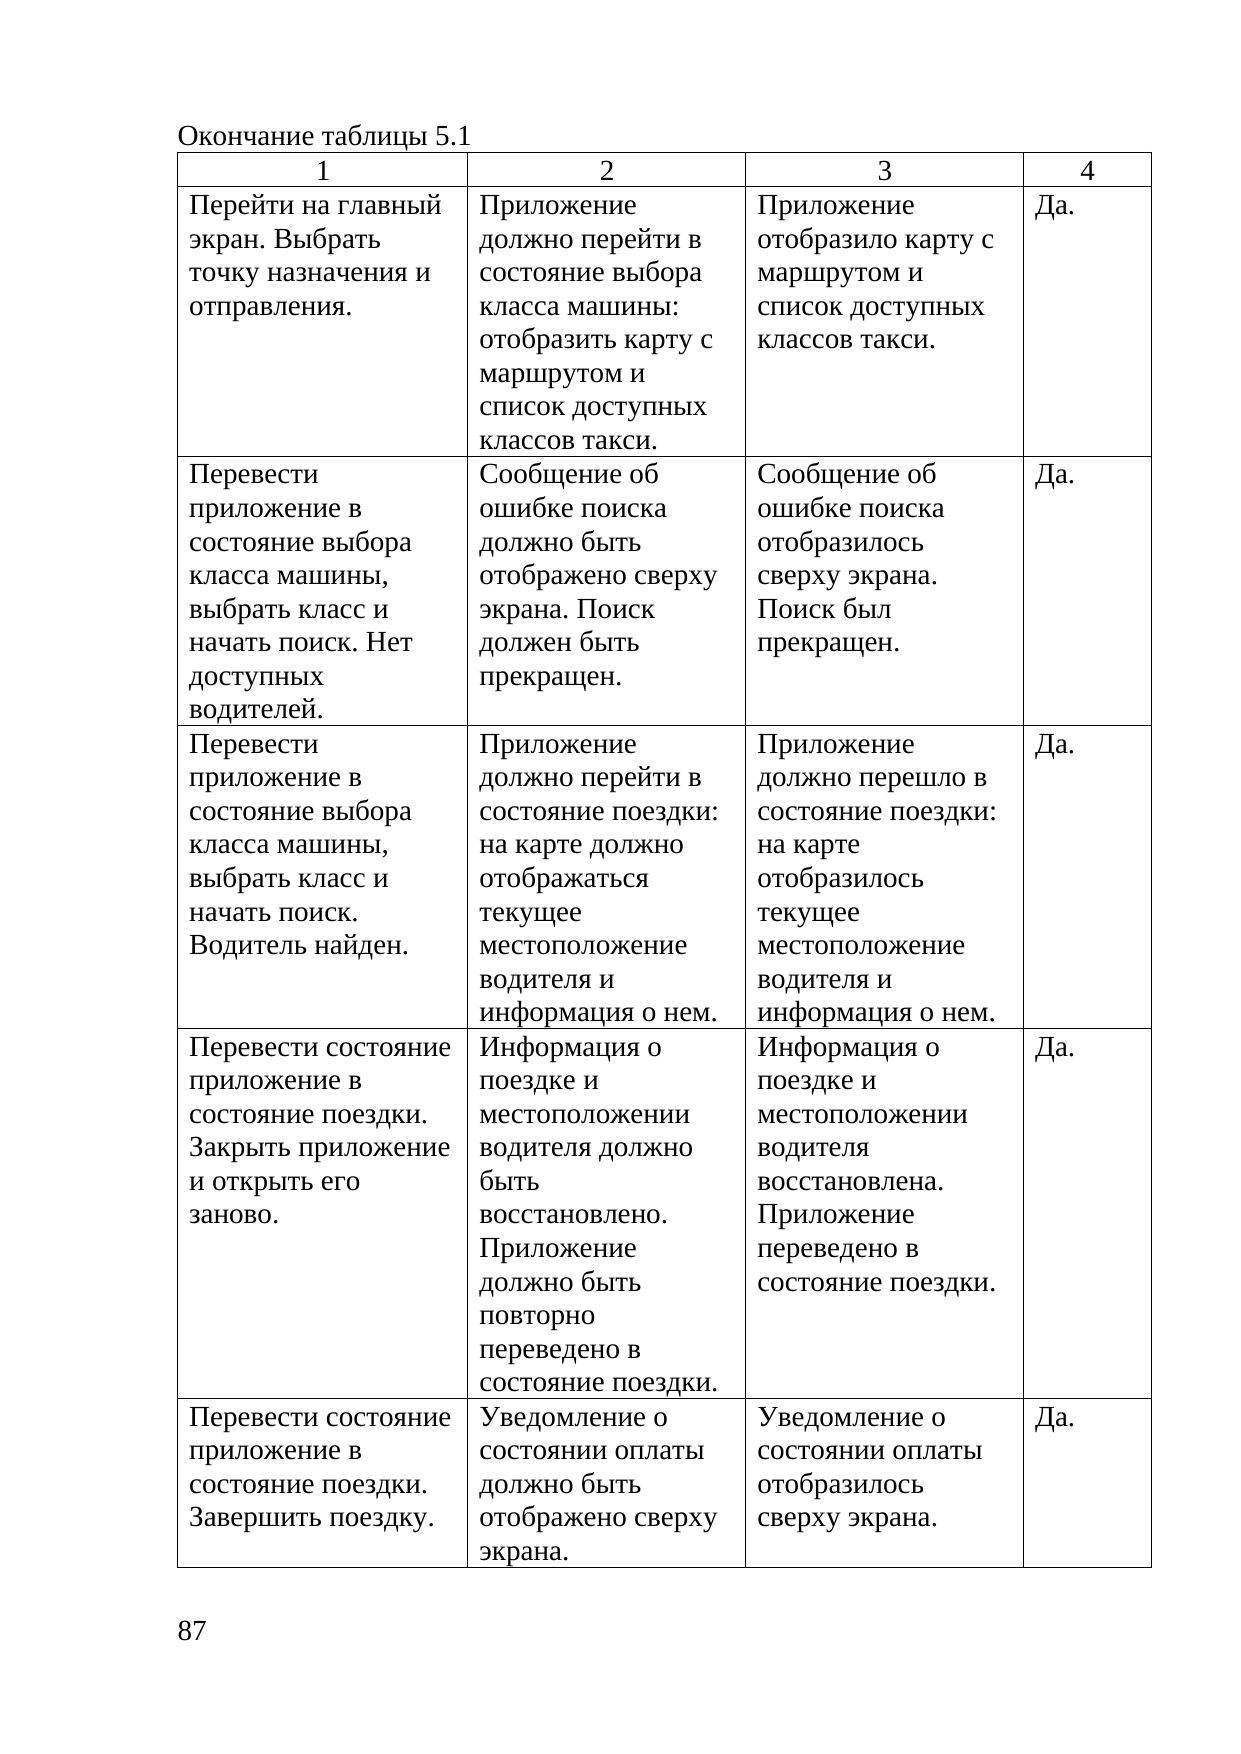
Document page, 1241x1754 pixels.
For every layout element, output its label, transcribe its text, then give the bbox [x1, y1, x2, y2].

table_cell Приложение должно перешло в состояние поездки: на карте отобразилось текущее местоположение водителя и информация о нем. [746, 726, 1023, 1028]
table_cell Уведомление о состоянии оплаты отобразилось сверху экрана. [746, 1399, 1023, 1567]
table_cell Да. [1024, 726, 1151, 1028]
table_header 2 [468, 153, 745, 186]
text Окончание таблицы 5.1 [177, 118, 1152, 152]
table_cell Информация о поездке и местоположении водителя должно быть восстановлено. Приложение должно быть повторно переведено в состояние поездки. [468, 1029, 745, 1398]
table_header 4 [1024, 153, 1151, 186]
table_cell Уведомление о состоянии оплаты должно быть отображено сверху экрана. [468, 1399, 745, 1567]
table_cell Приложение должно перейти в состояние выбора класса машины: отобразить карту с маршрутом и список доступных классов такси. [468, 187, 745, 456]
table_cell Перейти на главный экран. Выбрать точку назначения и отправления. [178, 187, 467, 456]
table_cell Перевести приложение в состояние выбора класса машины, выбрать класс и начать поиск. Нет доступных водителей. [178, 457, 467, 725]
table_cell Приложение отобразило карту с маршрутом и список доступных классов такси. [746, 187, 1023, 456]
table_cell Перевести состояние приложение в состояние поездки. Завершить поездку. [178, 1399, 467, 1567]
table_cell Приложение должно перейти в состояние поездки: на карте должно отображаться текущее местоположение водителя и информация о нем. [468, 726, 745, 1028]
table_header 1 [178, 153, 467, 186]
table_cell Да. [1024, 1399, 1151, 1567]
table_cell Да. [1024, 457, 1151, 725]
table_header 3 [746, 153, 1023, 186]
table_cell Сообщение об ошибке поиска отобразилось сверху экрана. Поиск был прекращен. [746, 457, 1023, 725]
table_cell Перевести состояние приложение в состояние поездки. Закрыть приложение и открыть его заново. [178, 1029, 467, 1398]
table_cell Да. [1024, 187, 1151, 456]
table_cell Перевести приложение в состояние выбора класса машины, выбрать класс и начать поиск. Водитель найден. [178, 726, 467, 1028]
table_cell Сообщение об ошибке поиска должно быть отображено сверху экрана. Поиск должен быть прекращен. [468, 457, 745, 725]
table_cell Да. [1024, 1029, 1151, 1398]
table_cell Информация о поездке и местоположении водителя восстановлена. Приложение переведено в состояние поездки. [746, 1029, 1023, 1398]
